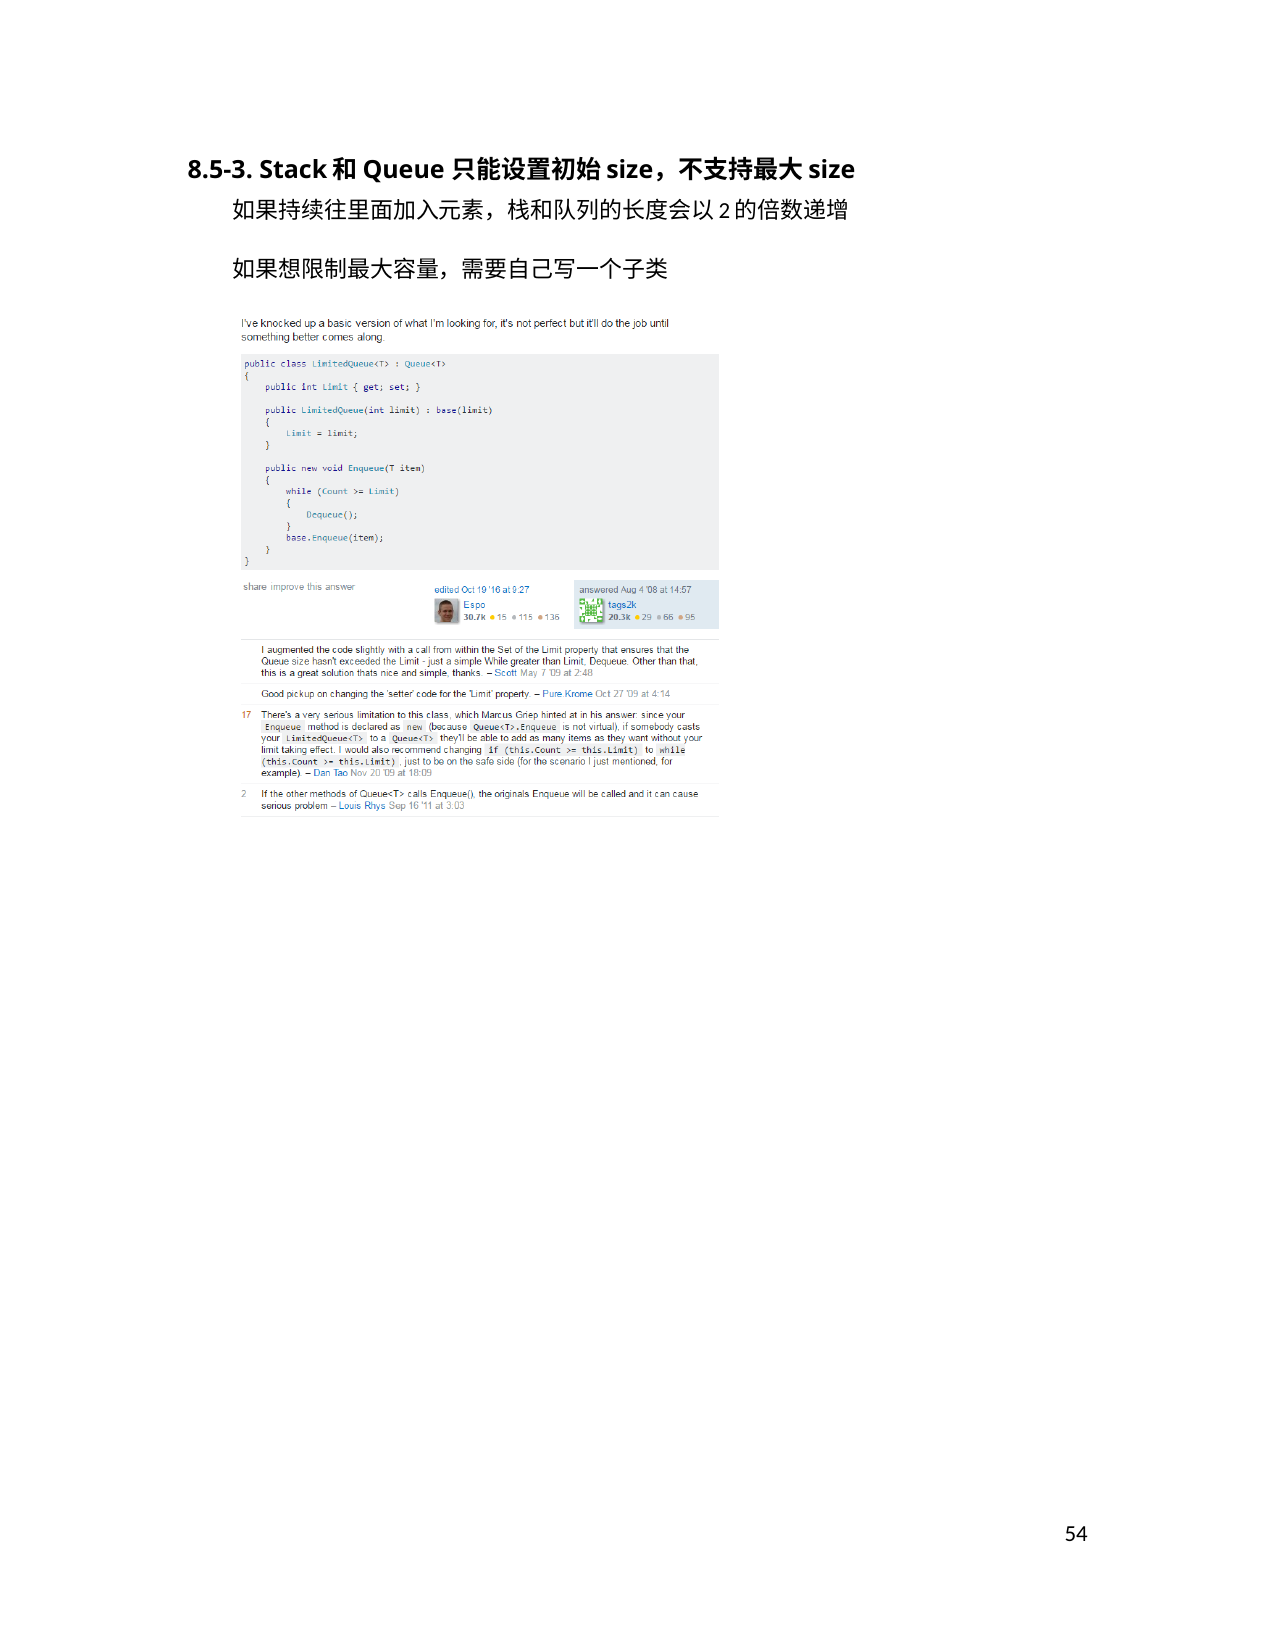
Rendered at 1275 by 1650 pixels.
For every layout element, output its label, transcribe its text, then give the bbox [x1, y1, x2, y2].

text 如果持续往里面加入元素，栈和队列的长度会以2的倍数递增 [187, 192, 1087, 225]
picture [232, 309, 721, 820]
text 如果想限制最大容量，需要自己写一个子类 [187, 251, 1087, 284]
subtitle Stack和Queue 只能设置初始size，不支持最大size [187, 150, 1087, 186]
